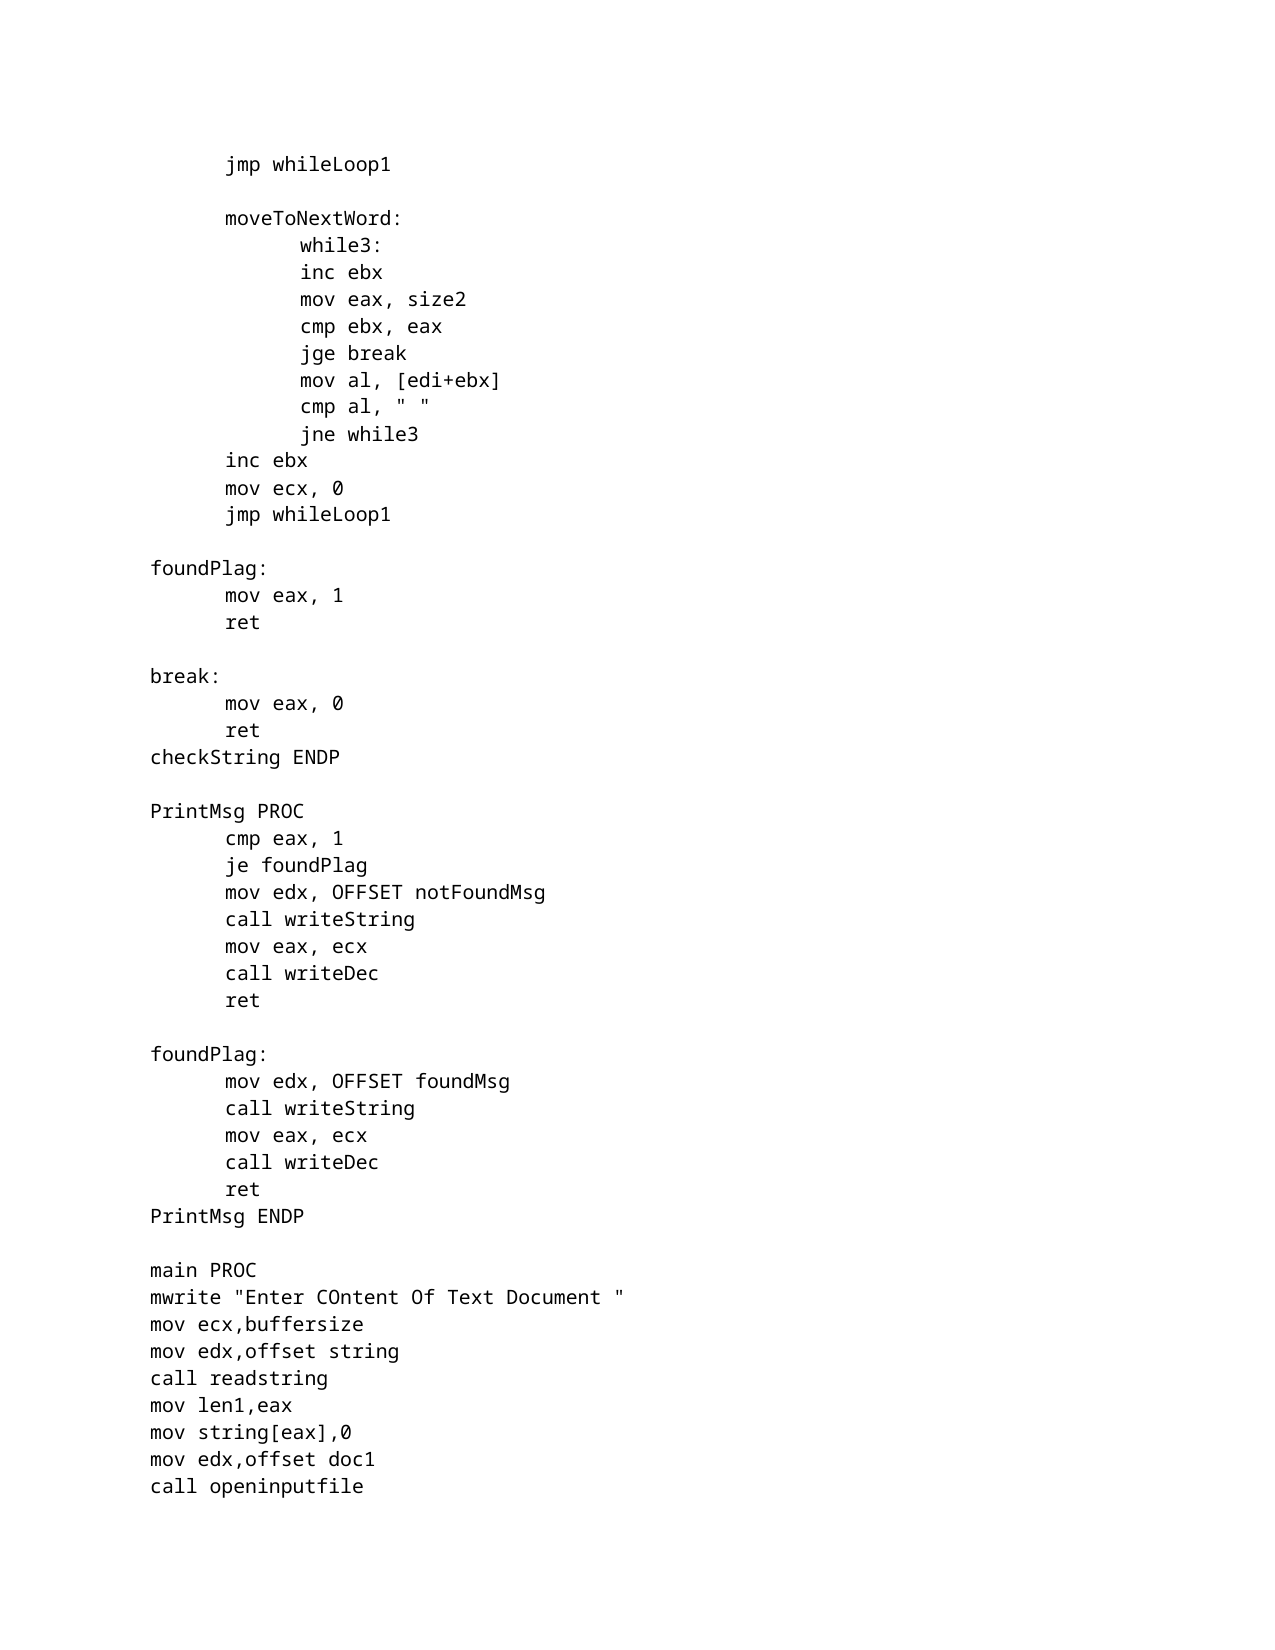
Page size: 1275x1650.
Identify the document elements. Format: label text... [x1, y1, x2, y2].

text cmp al, " " [150, 393, 1125, 420]
text inc ebx [150, 447, 1125, 474]
text jge break [150, 339, 1125, 366]
text mov eax, ecx [150, 932, 1125, 959]
text break: [150, 663, 1125, 689]
text call readstring [150, 1364, 1125, 1391]
text foundPlag: [150, 555, 1125, 582]
text while3: [150, 231, 1125, 258]
text mov edx, OFFSET foundMsg [150, 1067, 1125, 1094]
text moveToNextWord: [150, 204, 1125, 231]
text checkString ENDP [150, 743, 1125, 771]
text call writeDec [150, 959, 1125, 986]
text mov ecx,buffersize [150, 1310, 1125, 1337]
text call writeDec [150, 1148, 1125, 1175]
text mov eax, 1 [150, 582, 1125, 609]
text mwrite "Enter COntent Of Text Document " [150, 1283, 1125, 1310]
text call openinputfile [150, 1472, 1125, 1499]
text ret [150, 717, 1125, 743]
text mov edx,offset doc1 [150, 1445, 1125, 1472]
text jmp whileLoop1 [150, 501, 1125, 528]
text jne while3 [150, 420, 1125, 447]
text jmp whileLoop1 [150, 150, 1125, 177]
text mov eax, 0 [150, 689, 1125, 717]
text mov string[eax],0 [150, 1418, 1125, 1445]
text mov edx, OFFSET notFoundMsg [150, 878, 1125, 905]
text mov edx,offset string [150, 1337, 1125, 1364]
text inc ebx [150, 258, 1125, 285]
text main PROC [150, 1256, 1125, 1283]
text foundPlag: [150, 1040, 1125, 1067]
text ret [150, 609, 1125, 636]
text cmp ebx, eax [150, 312, 1125, 339]
text mov eax, size2 [150, 285, 1125, 312]
text mov eax, ecx [150, 1121, 1125, 1148]
text cmp eax, 1 [150, 824, 1125, 851]
text ret [150, 1175, 1125, 1202]
text ret [150, 986, 1125, 1013]
text PrintMsg PROC [150, 797, 1125, 824]
text PrintMsg ENDP [150, 1202, 1125, 1229]
text mov al, [edi+ebx] [150, 366, 1125, 393]
text je foundPlag [150, 851, 1125, 878]
text call writeString [150, 1094, 1125, 1121]
text mov ecx, 0 [150, 474, 1125, 501]
text mov len1,eax [150, 1391, 1125, 1418]
text call writeString [150, 905, 1125, 932]
